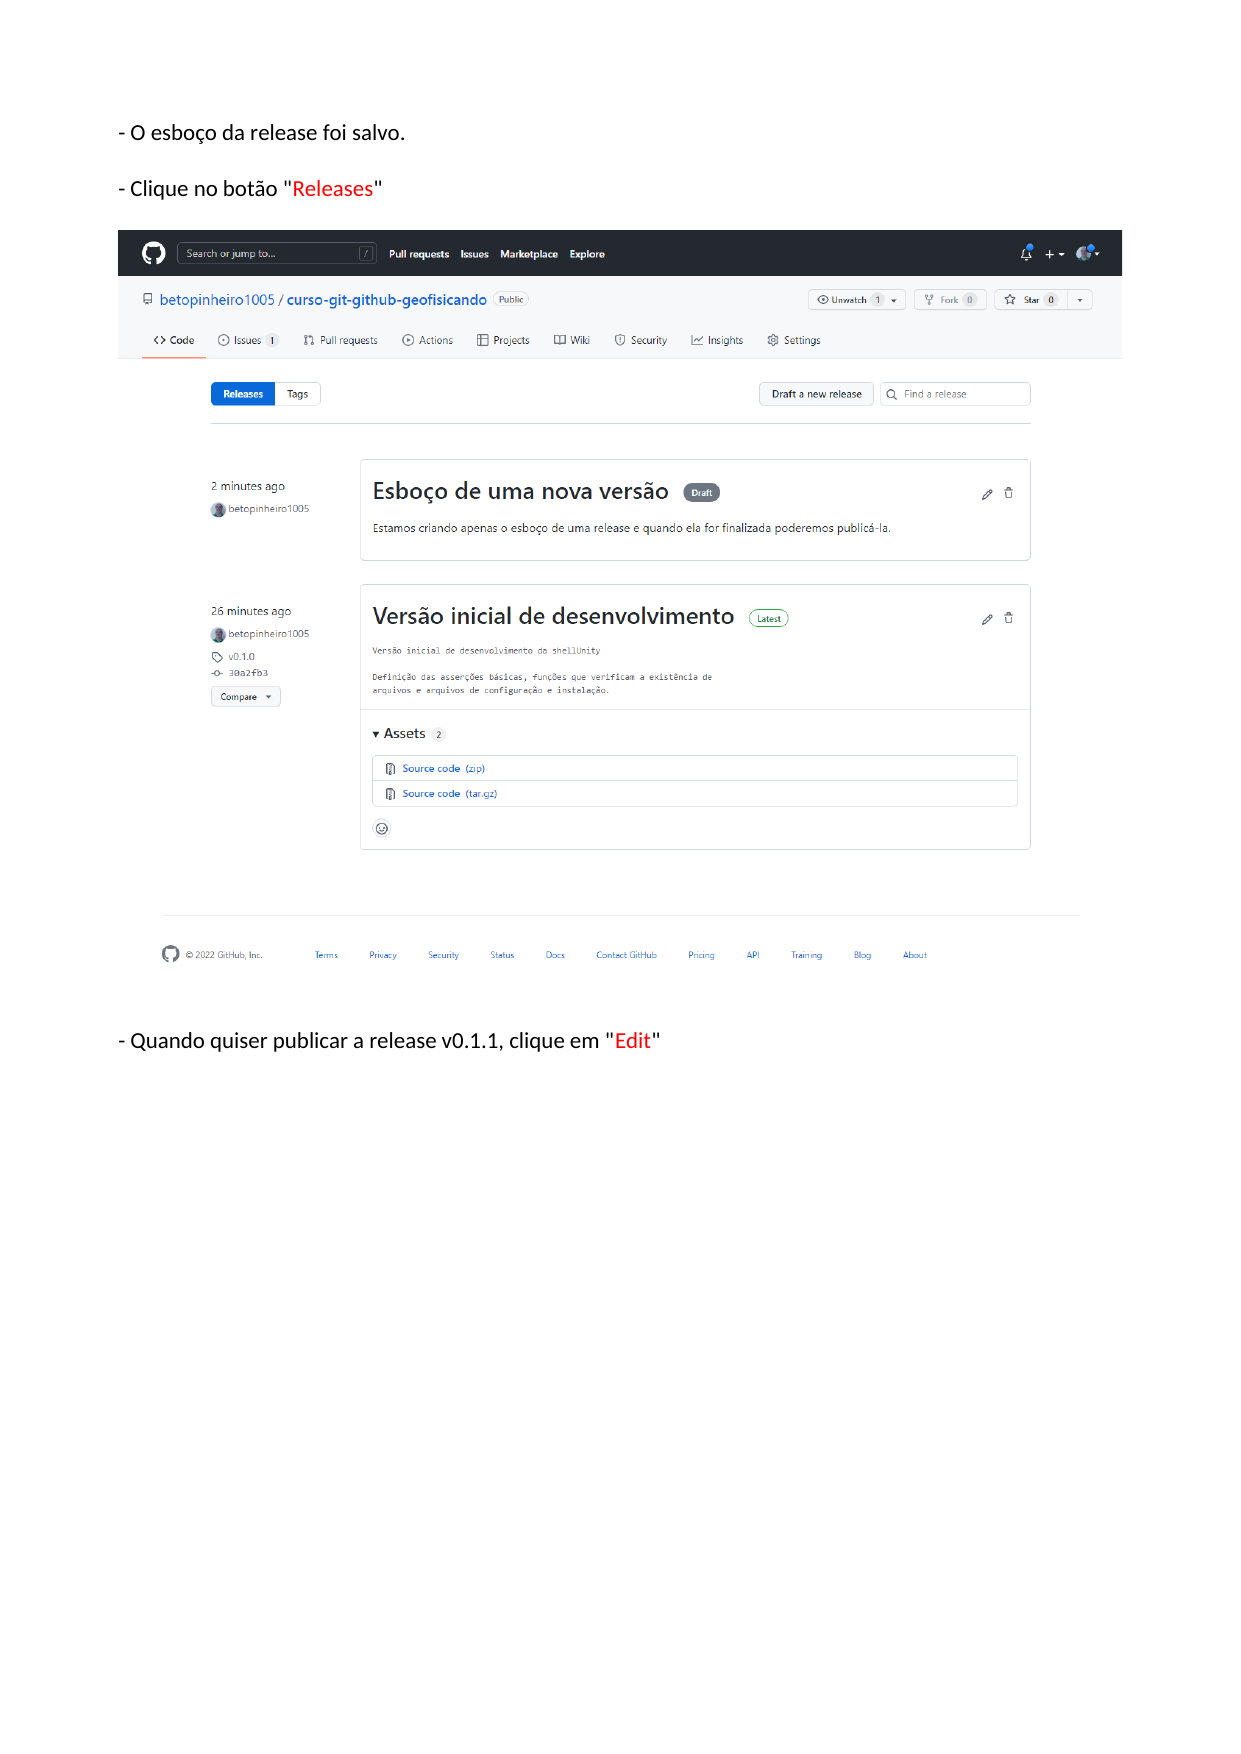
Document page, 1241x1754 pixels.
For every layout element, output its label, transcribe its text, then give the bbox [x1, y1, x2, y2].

text - Clique no botão "Releases" [118, 174, 1122, 202]
text - O esboço da release foi salvo. [118, 118, 1122, 146]
picture [118, 230, 1123, 999]
text - Quando quiser publicar a release v0.1.1, clique em "Edit" [118, 1026, 1122, 1054]
